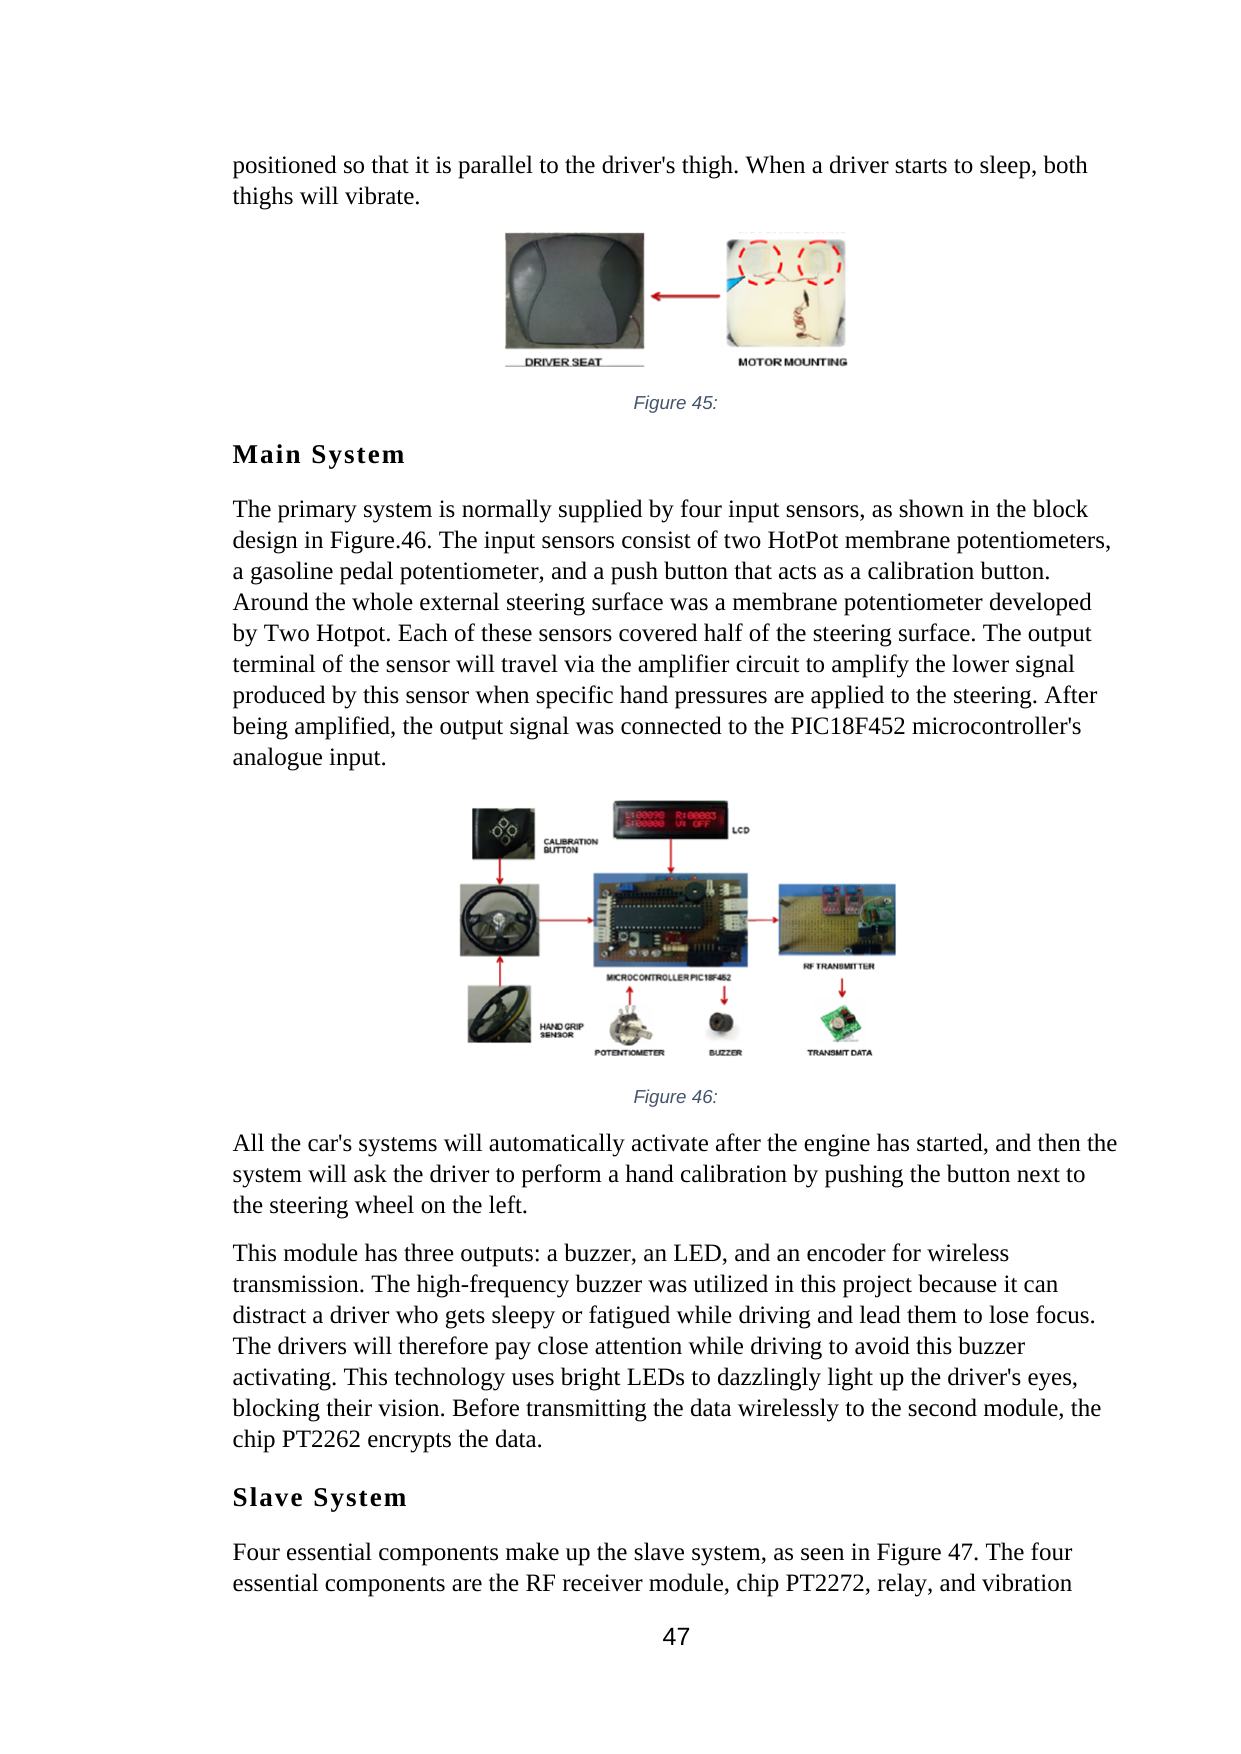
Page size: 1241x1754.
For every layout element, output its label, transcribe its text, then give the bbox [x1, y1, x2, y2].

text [232, 150, 1120, 210]
text The primary system is normally supplied by four input sensors, as shown in the block design in Figure.46. The input sensors consist of two HotPot membrane potentiometers, a gasoline pedal potentiometer, and a push button that acts as a calibration button. Around the whole external steering surface was a membrane potentiometer developed by Two Hotpot. Each of these sensors covered half of the steering surface. The output terminal of the sensor will travel via the amplifier circuit to amplify the lower signal produced by this sensor when specific hand pressures are applied to the steering. After being amplified, the output signal was connected to the PIC18F452 microcontroller's analogue input. [232, 494, 1120, 771]
picture [502, 228, 851, 373]
text Figure 45: [232, 391, 1120, 413]
subtitle Slave System [232, 1481, 1120, 1512]
text This module has three outputs: a buzzer, an LED, and an encoder for wireless transmission. The high-frequency buzzer was utilized in this project because it can distract a driver who gets sleepy or fatigued while driving and lead them to lose focus. The drivers will therefore pay close attention while driving to avoid this buzzer activating. This technology uses bright LEDs to dazzlingly light up the driver's eyes, blocking their vision. Before transmitting the data wirelessly to the second module, the chip PT2262 encrypts the data. [232, 1238, 1120, 1453]
text Figure 46: [232, 1086, 1120, 1108]
picture [450, 790, 902, 1068]
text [232, 1537, 1120, 1597]
text All the car's systems will automatically activate after the engine has started, and then the system will ask the driver to perform a hand calibration by pushing the button next to the steering wheel on the left. [232, 1128, 1120, 1219]
subtitle Main System [232, 438, 1120, 469]
